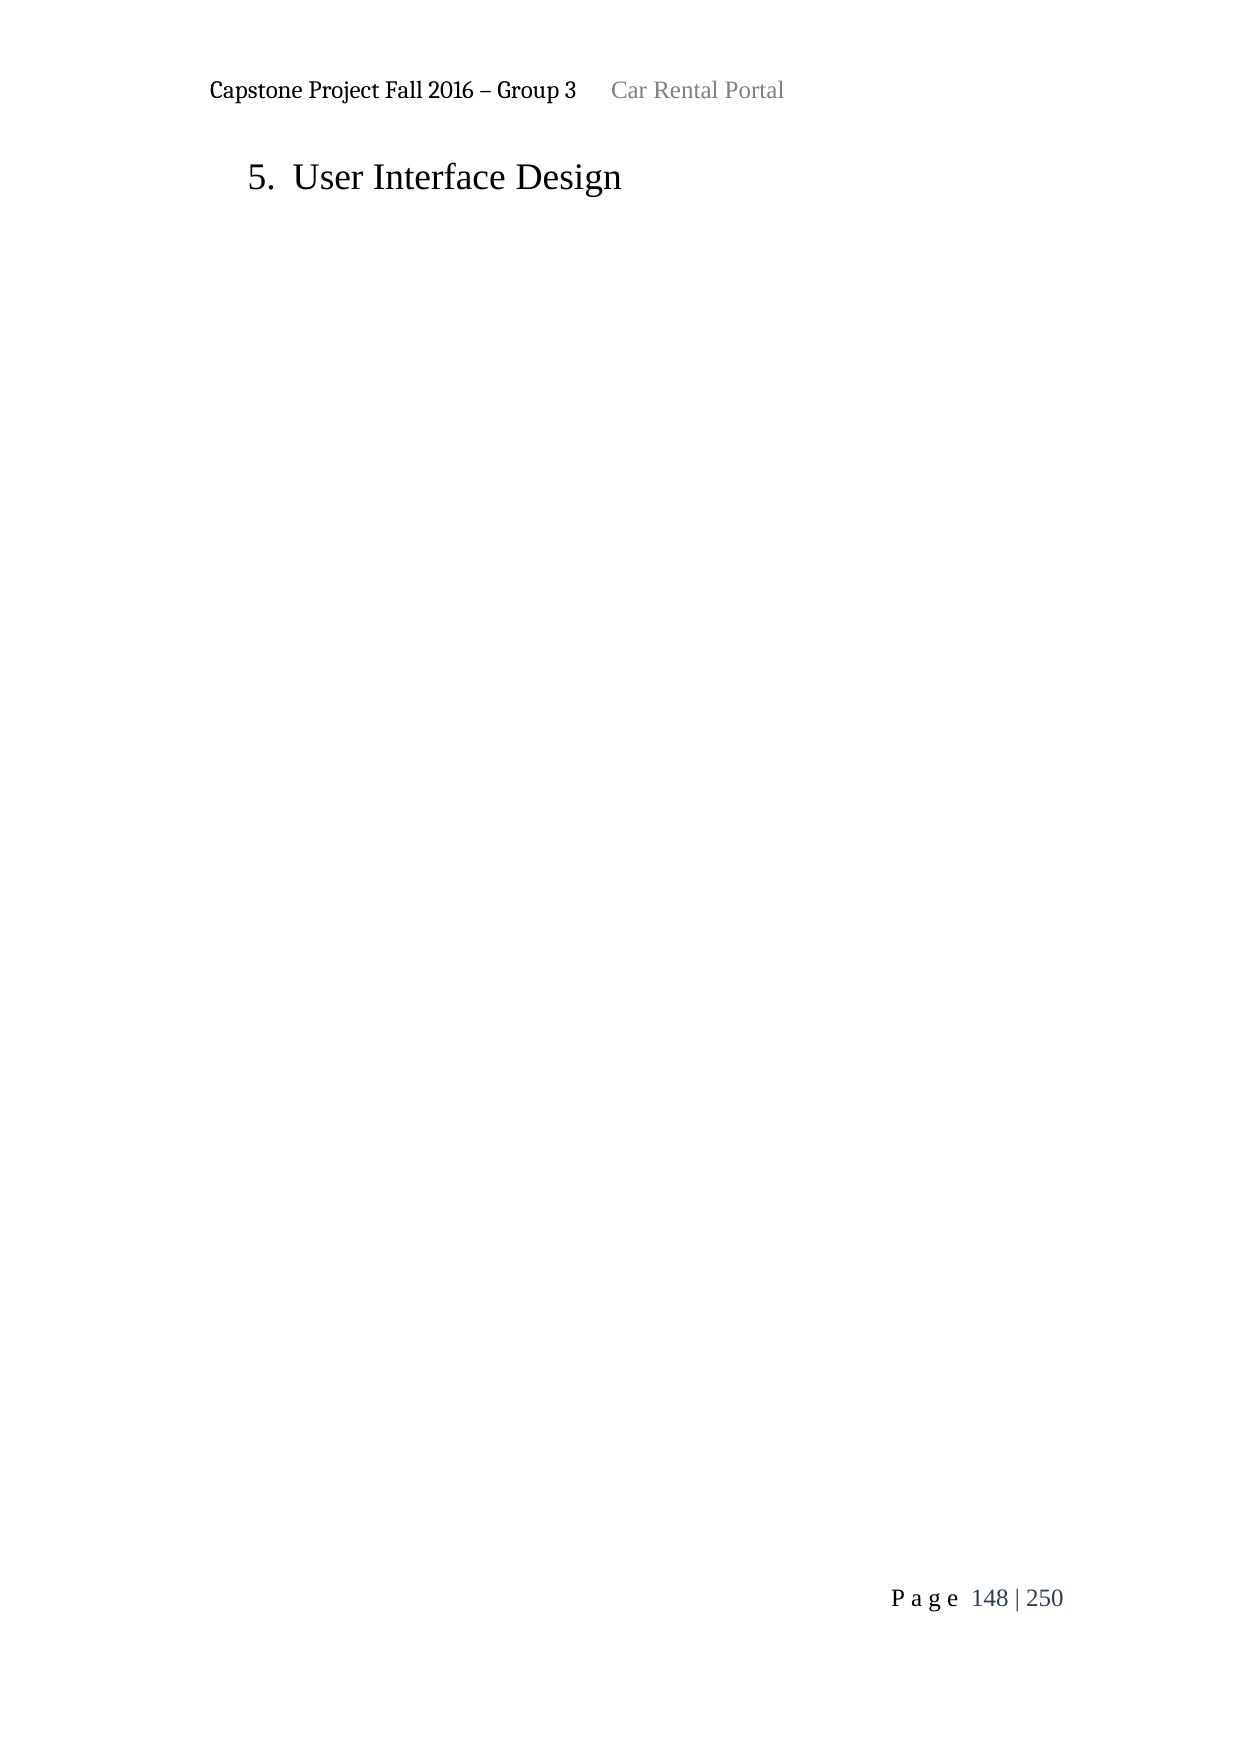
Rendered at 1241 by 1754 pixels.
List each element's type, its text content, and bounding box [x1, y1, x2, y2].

subtitle User Interface Design [247, 154, 1090, 197]
